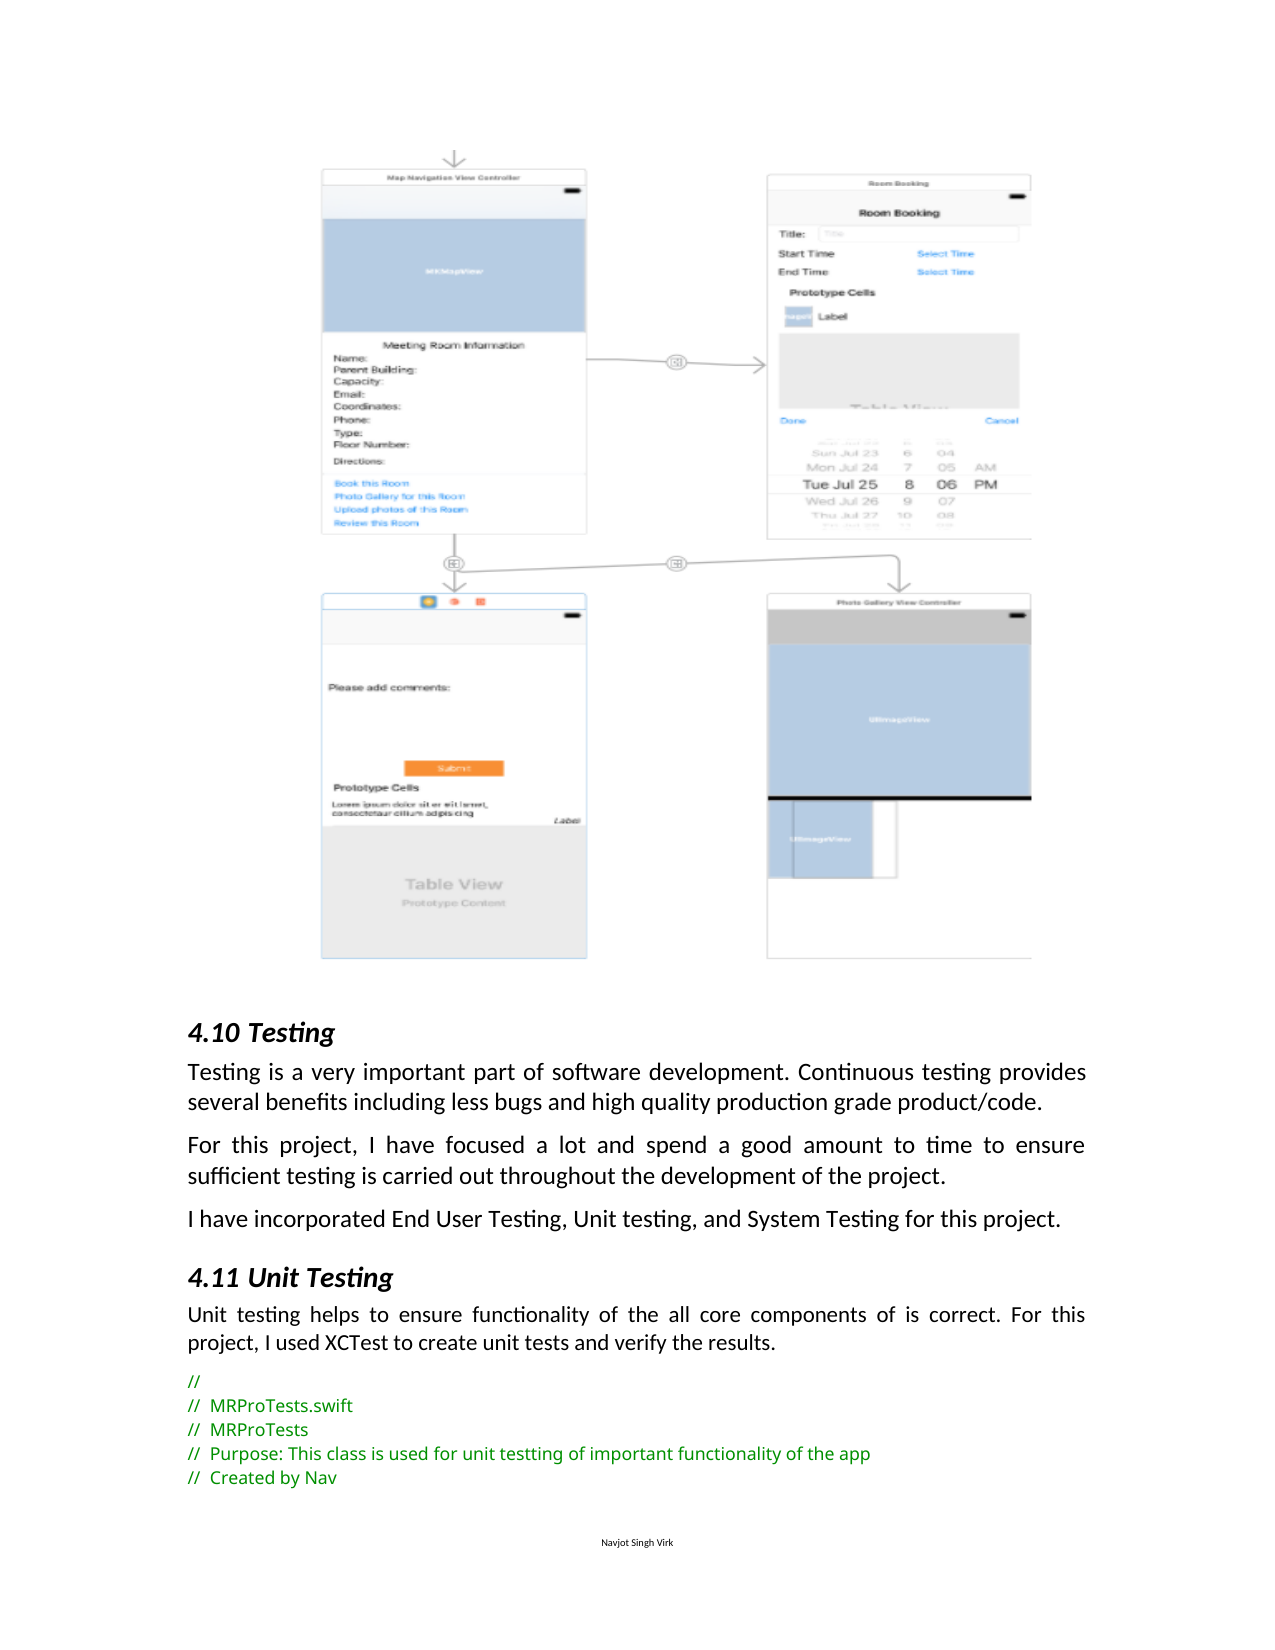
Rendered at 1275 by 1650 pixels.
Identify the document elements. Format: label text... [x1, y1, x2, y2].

text // MRProTests [187, 1417, 1088, 1442]
subtitle Testing [187, 1014, 1088, 1050]
text Testing is a very important part of software development. Continuous testing provides several benefits including less bugs and high quality production grade product/code. [187, 1056, 1088, 1117]
picture [187, 150, 1209, 990]
text // Purpose: This class is used for unit testting of important functionality of the app [187, 1442, 1088, 1466]
text For this project, I have focused a lot and spend a good amount to time to ensure sufficient testing is carried out throughout the development of the project. [187, 1129, 1088, 1191]
text // MRProTests.swift [187, 1393, 1088, 1417]
subtitle Unit Testing [187, 1259, 1088, 1294]
text I have incorporated End User Testing, Unit testing, and System Testing for this project. [187, 1203, 1088, 1234]
text // [187, 1369, 1088, 1393]
text // Created by Nav [187, 1466, 1088, 1490]
text Unit testing helps to ensure functionality of the all core components of is correct. For this project, I used XCTest to create unit tests and verify the results. [187, 1301, 1088, 1357]
